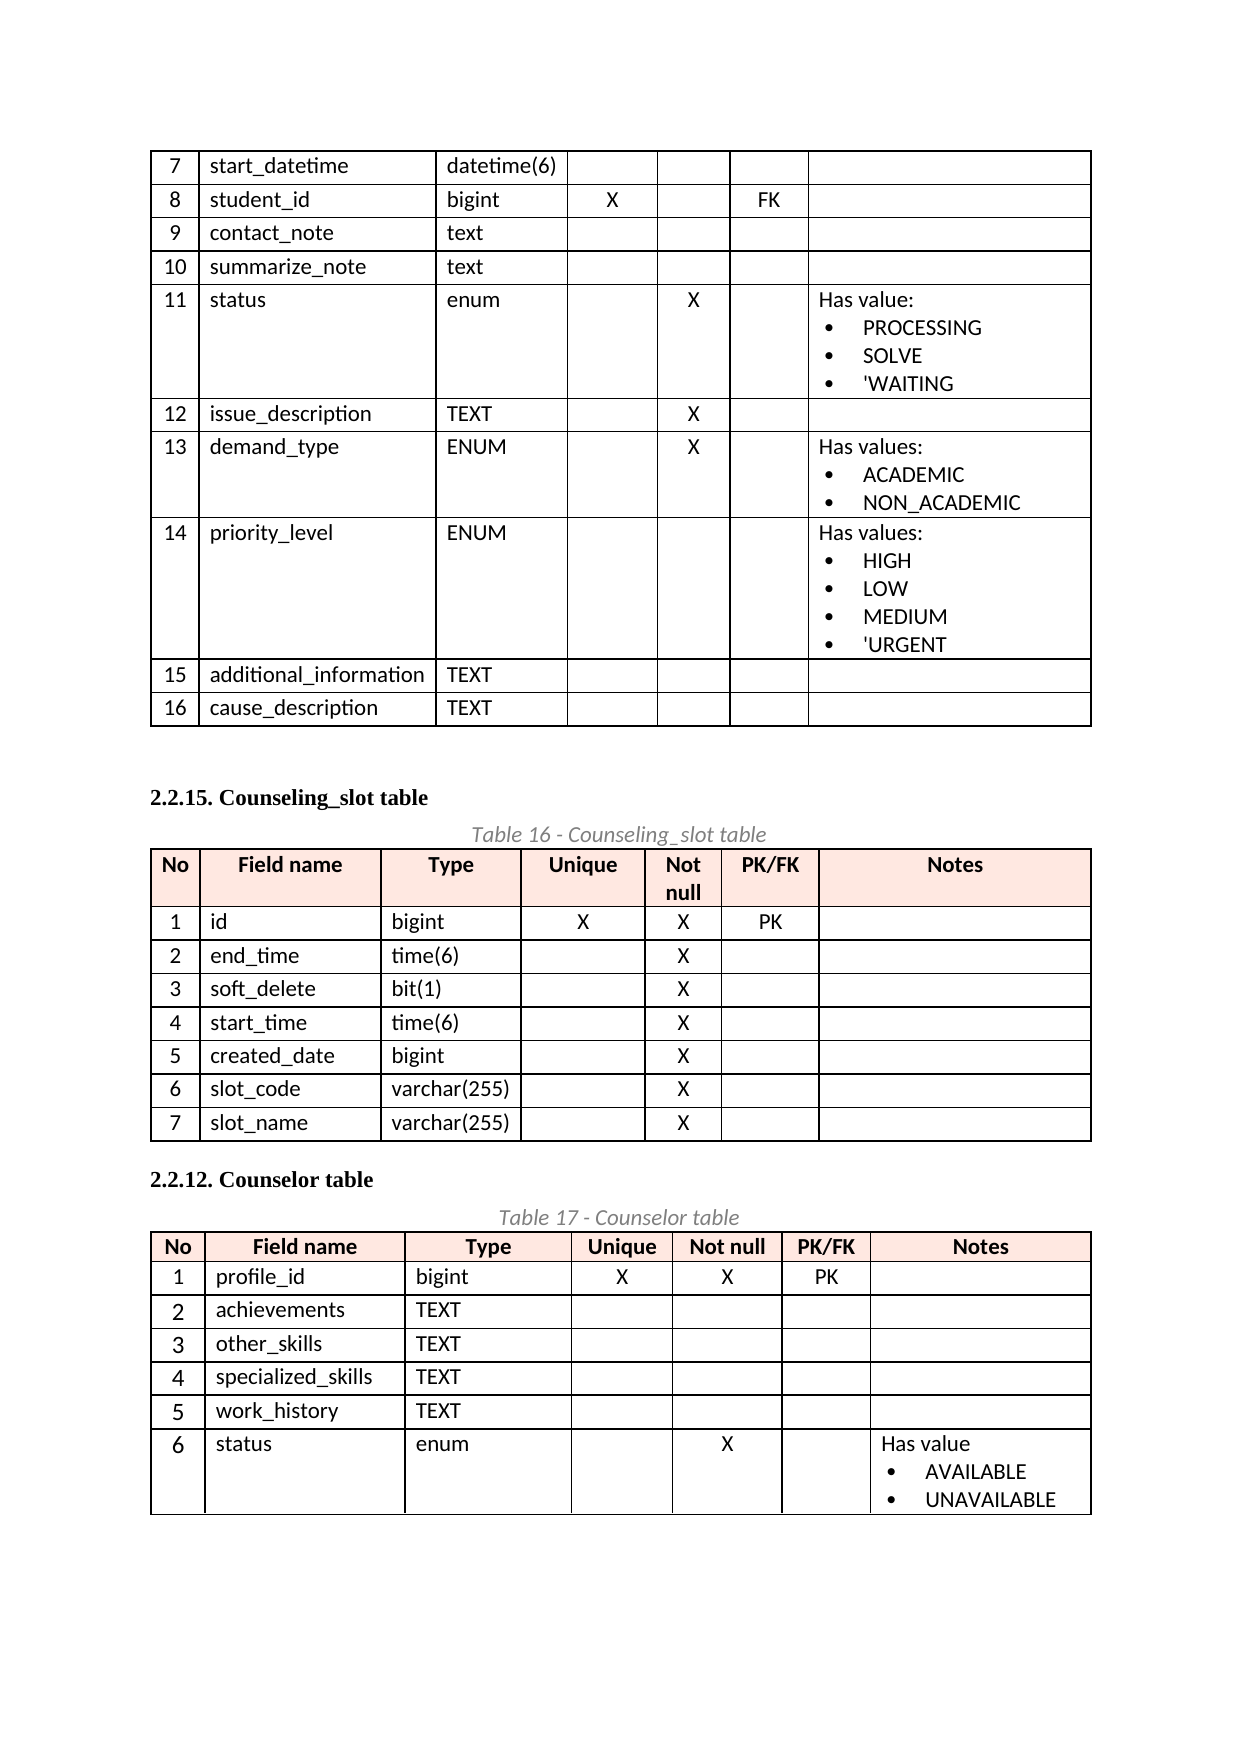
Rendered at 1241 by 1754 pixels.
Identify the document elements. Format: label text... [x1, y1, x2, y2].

table_cell bit(1) [382, 974, 520, 1006]
table_cell [568, 432, 657, 516]
table_cell achievements [206, 1296, 404, 1327]
table_cell [673, 1396, 781, 1428]
table_header Notes [871, 1233, 1090, 1261]
table_cell ENUM [437, 518, 567, 658]
table_cell 10 [152, 252, 198, 284]
table_header Type [382, 850, 520, 906]
table_cell [658, 218, 729, 250]
table_cell time(6) [382, 941, 520, 973]
table_cell [572, 1430, 672, 1513]
table_cell cause_description [200, 693, 435, 725]
table_cell [820, 1041, 1090, 1073]
table_header Not null [673, 1233, 781, 1261]
table_cell [783, 1396, 870, 1428]
table_cell [722, 1108, 818, 1140]
table_cell [522, 941, 644, 973]
table_cell priority_level [200, 518, 435, 658]
table_cell 1 [152, 907, 199, 939]
table_cell 2 [152, 941, 199, 973]
table_cell [731, 693, 808, 725]
table_cell [820, 1108, 1090, 1140]
table_cell 16 [152, 693, 198, 725]
table_cell [568, 399, 657, 431]
table_cell 6 [152, 1075, 199, 1106]
table_cell student_id [200, 185, 435, 217]
table_cell [522, 1041, 644, 1073]
table_cell [809, 185, 1090, 217]
table_cell varchar(255) [382, 1075, 520, 1106]
table_cell [658, 693, 729, 725]
table_cell X [673, 1262, 781, 1294]
table_cell datetime(6) [437, 152, 567, 183]
table_cell 3 [152, 1329, 204, 1361]
table_cell end_time [201, 941, 380, 973]
table_cell contact_note [200, 218, 435, 250]
table_cell [568, 152, 657, 183]
table_cell start_datetime [200, 152, 435, 183]
table_cell PK [783, 1262, 870, 1294]
table_cell [722, 1008, 818, 1039]
table_cell 4 [152, 1008, 199, 1039]
table_cell 8 [152, 185, 198, 217]
table_cell varchar(255) [382, 1108, 520, 1140]
table_cell [731, 399, 808, 431]
table_cell demand_type [200, 432, 435, 516]
table_cell [871, 1296, 1090, 1327]
table_cell start_time [201, 1008, 380, 1039]
table_cell X [673, 1430, 781, 1513]
table_cell Has values: HIGH LOW MEDIUM 'URGENT [809, 518, 1090, 658]
table_cell [783, 1296, 870, 1327]
table_cell [783, 1363, 870, 1394]
table_cell 12 [152, 399, 198, 431]
table_cell [568, 693, 657, 725]
table_cell X [646, 1075, 721, 1106]
table_cell [522, 1008, 644, 1039]
table_cell [809, 218, 1090, 250]
table_cell 13 [152, 432, 198, 516]
table_header No [152, 850, 199, 906]
table_cell [673, 1363, 781, 1394]
table_cell [820, 1075, 1090, 1106]
table_cell bigint [406, 1262, 571, 1294]
table_cell 15 [152, 660, 198, 692]
table_cell [522, 1075, 644, 1106]
table_cell Has value AVAILABLE UNAVAILABLE [871, 1430, 1090, 1513]
table_cell X [572, 1262, 672, 1294]
table_cell [809, 252, 1090, 284]
table_cell [820, 974, 1090, 1006]
table_cell [572, 1329, 672, 1361]
table_header Unique [572, 1233, 672, 1261]
table_cell additional_information [200, 660, 435, 692]
table_cell [572, 1296, 672, 1327]
table_cell [568, 518, 657, 658]
subtitle 2.2.12. Counselor table [150, 1166, 1090, 1193]
table_cell X [658, 399, 729, 431]
table_cell 1 [152, 1262, 204, 1294]
table_cell [673, 1329, 781, 1361]
table_cell PK [722, 907, 818, 939]
table_header PK/FK [722, 850, 818, 906]
table_cell [731, 285, 808, 397]
table_header Not null [646, 850, 721, 906]
table_cell [820, 907, 1090, 939]
table_cell [809, 693, 1090, 725]
table_cell text [437, 218, 567, 250]
table_cell soft_delete [201, 974, 380, 1006]
table_cell bigint [382, 1041, 520, 1073]
table_cell [572, 1363, 672, 1394]
table_cell X [658, 285, 729, 397]
table_cell [731, 518, 808, 658]
table_cell [871, 1396, 1090, 1428]
table_cell Has value: PROCESSING SOLVE 'WAITING [809, 285, 1090, 397]
table_cell [731, 660, 808, 692]
table_cell time(6) [382, 1008, 520, 1039]
table_cell TEXT [437, 399, 567, 431]
table_cell [658, 152, 729, 183]
table_cell id [201, 907, 380, 939]
table_cell [820, 941, 1090, 973]
table_cell TEXT [406, 1396, 571, 1428]
table_cell [871, 1363, 1090, 1394]
table_cell X [658, 432, 729, 516]
table_header Unique [522, 850, 644, 906]
table_cell Has values: ACADEMIC NON_ACADEMIC [809, 432, 1090, 516]
table_cell other_skills [206, 1329, 404, 1361]
table_cell [783, 1329, 870, 1361]
table_cell ENUM [437, 432, 567, 516]
table_cell enum [406, 1430, 571, 1513]
table_cell [522, 974, 644, 1006]
table_cell bigint [437, 185, 567, 217]
table_cell [568, 252, 657, 284]
table_cell [572, 1396, 672, 1428]
table_cell X [646, 1041, 721, 1073]
table_cell [809, 399, 1090, 431]
table_cell [783, 1430, 870, 1513]
table_cell 2 [152, 1296, 204, 1327]
table_header Field name [206, 1233, 404, 1261]
table_cell status [206, 1430, 404, 1513]
table_cell TEXT [406, 1329, 571, 1361]
table_cell X [522, 907, 644, 939]
table_cell 6 [152, 1430, 204, 1513]
table_cell TEXT [437, 660, 567, 692]
table_cell [731, 252, 808, 284]
table_header PK/FK [783, 1233, 870, 1261]
table_cell 4 [152, 1363, 204, 1394]
table_cell [722, 974, 818, 1006]
table_cell [568, 660, 657, 692]
table_cell issue_description [200, 399, 435, 431]
table_cell 11 [152, 285, 198, 397]
table_cell [658, 185, 729, 217]
table_cell TEXT [437, 693, 567, 725]
table_cell X [646, 974, 721, 1006]
table_cell 9 [152, 218, 198, 250]
table_cell slot_name [201, 1108, 380, 1140]
table_cell bigint [382, 907, 520, 939]
table_cell [722, 1075, 818, 1106]
table_cell X [646, 1008, 721, 1039]
table_cell [871, 1329, 1090, 1361]
table_cell work_history [206, 1396, 404, 1428]
table_cell slot_code [201, 1075, 380, 1106]
table_cell specialized_skills [206, 1363, 404, 1394]
table_cell TEXT [406, 1296, 571, 1327]
table_cell status [200, 285, 435, 397]
table_header Type [406, 1233, 571, 1261]
table_cell 7 [152, 1108, 199, 1140]
table_header Field name [201, 850, 380, 906]
table_cell created_date [201, 1041, 380, 1073]
table_cell 5 [152, 1041, 199, 1073]
table_cell 14 [152, 518, 198, 658]
table_cell 7 [152, 152, 198, 183]
table_cell TEXT [406, 1363, 571, 1394]
table_cell FK [731, 185, 808, 217]
table_cell 3 [152, 974, 199, 1006]
table_cell [871, 1262, 1090, 1294]
table_cell [673, 1296, 781, 1327]
table_cell [809, 152, 1090, 183]
table_cell [731, 152, 808, 183]
table_cell [722, 1041, 818, 1073]
table_cell X [646, 907, 721, 939]
table_cell [820, 1008, 1090, 1039]
table_cell [658, 252, 729, 284]
subtitle 2.2.15. Counseling_slot table [150, 784, 1090, 810]
table_cell text [437, 252, 567, 284]
table_cell [658, 660, 729, 692]
table_cell [568, 285, 657, 397]
table_cell [722, 941, 818, 973]
table_cell X [568, 185, 657, 217]
table_cell [568, 218, 657, 250]
table_cell [522, 1108, 644, 1140]
table_cell [731, 432, 808, 516]
table_cell [809, 660, 1090, 692]
table_cell 5 [152, 1396, 204, 1428]
table_cell [731, 218, 808, 250]
table_header Notes [820, 850, 1090, 906]
table_cell X [646, 941, 721, 973]
table_cell summarize_note [200, 252, 435, 284]
table_cell profile_id [206, 1262, 404, 1294]
table_cell X [646, 1108, 721, 1140]
table_cell enum [437, 285, 567, 397]
table_header No [152, 1233, 204, 1261]
table_cell [658, 518, 729, 658]
